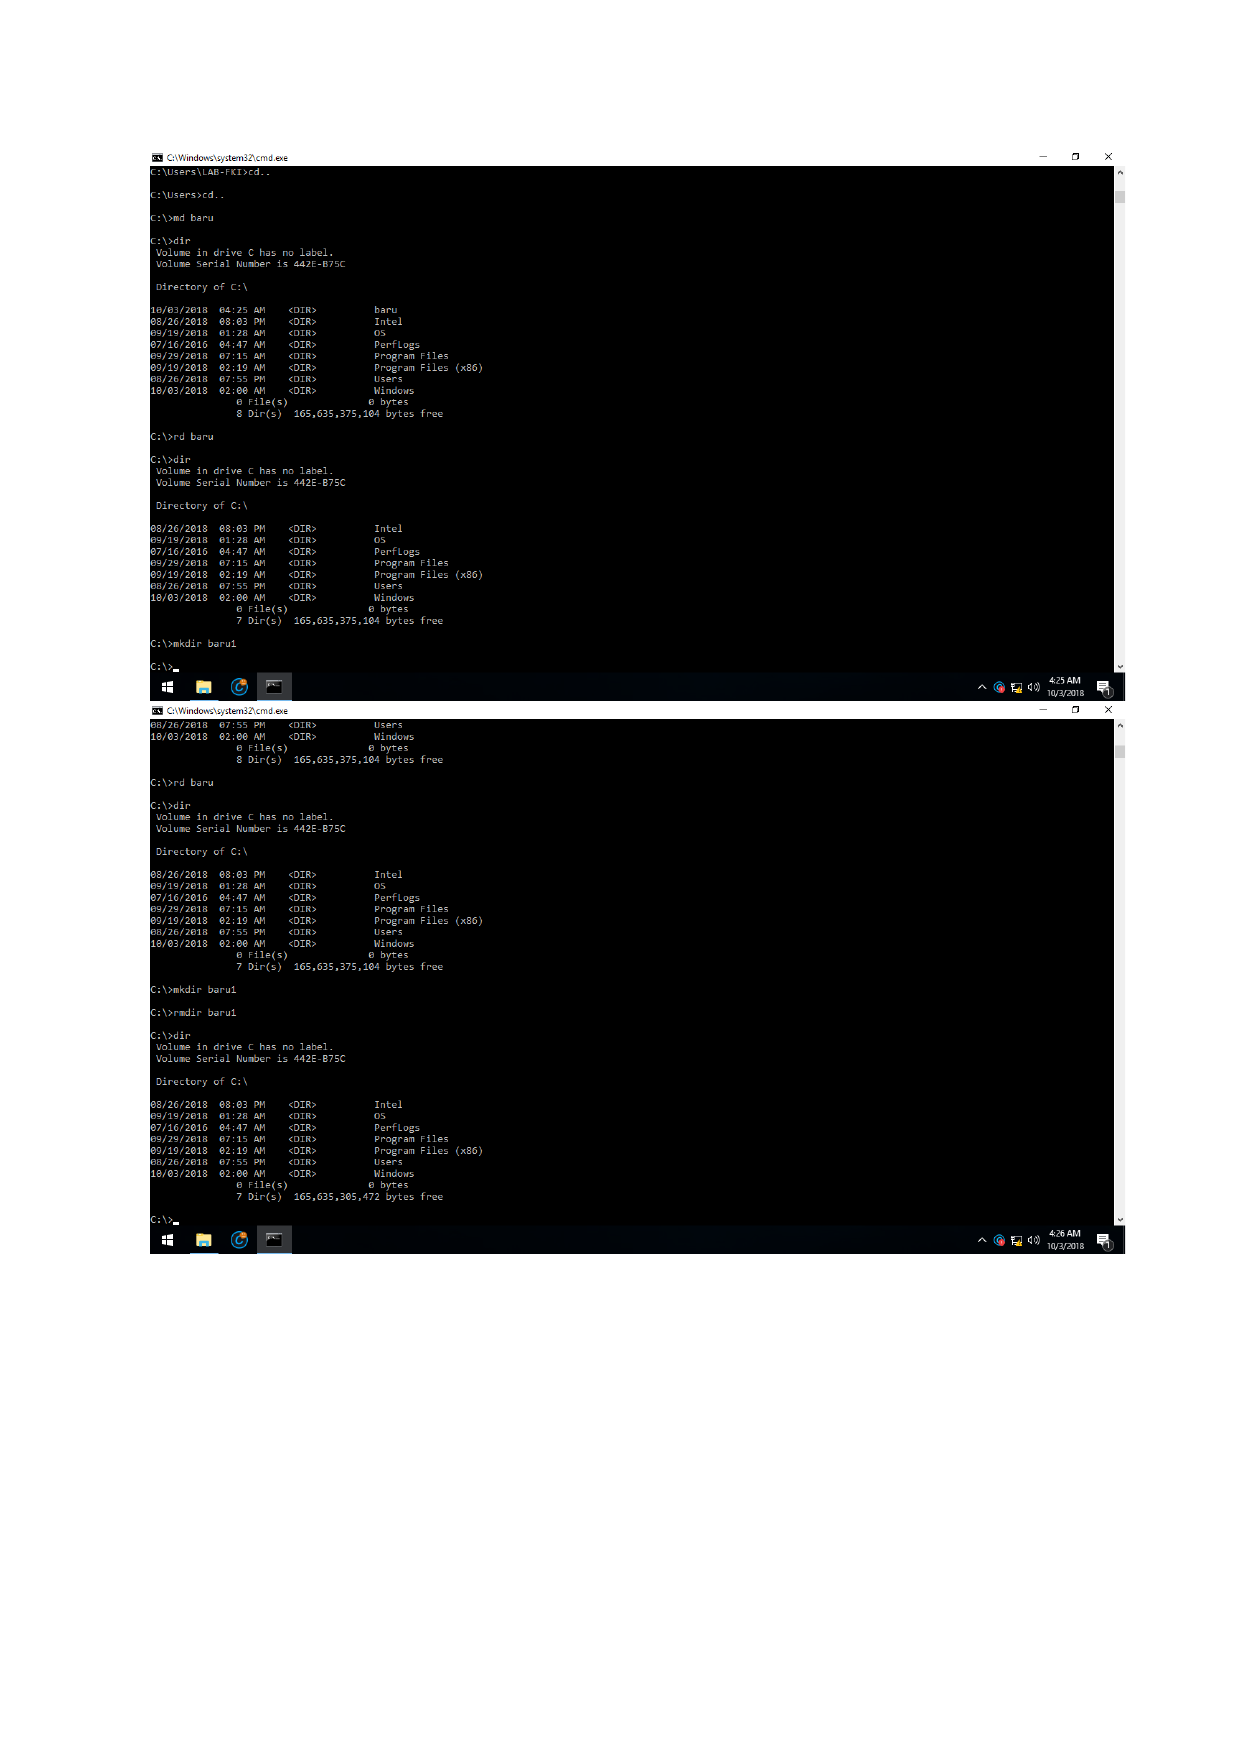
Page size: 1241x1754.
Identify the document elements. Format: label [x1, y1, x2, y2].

picture [150, 702, 1125, 1254]
picture [150, 150, 1125, 701]
